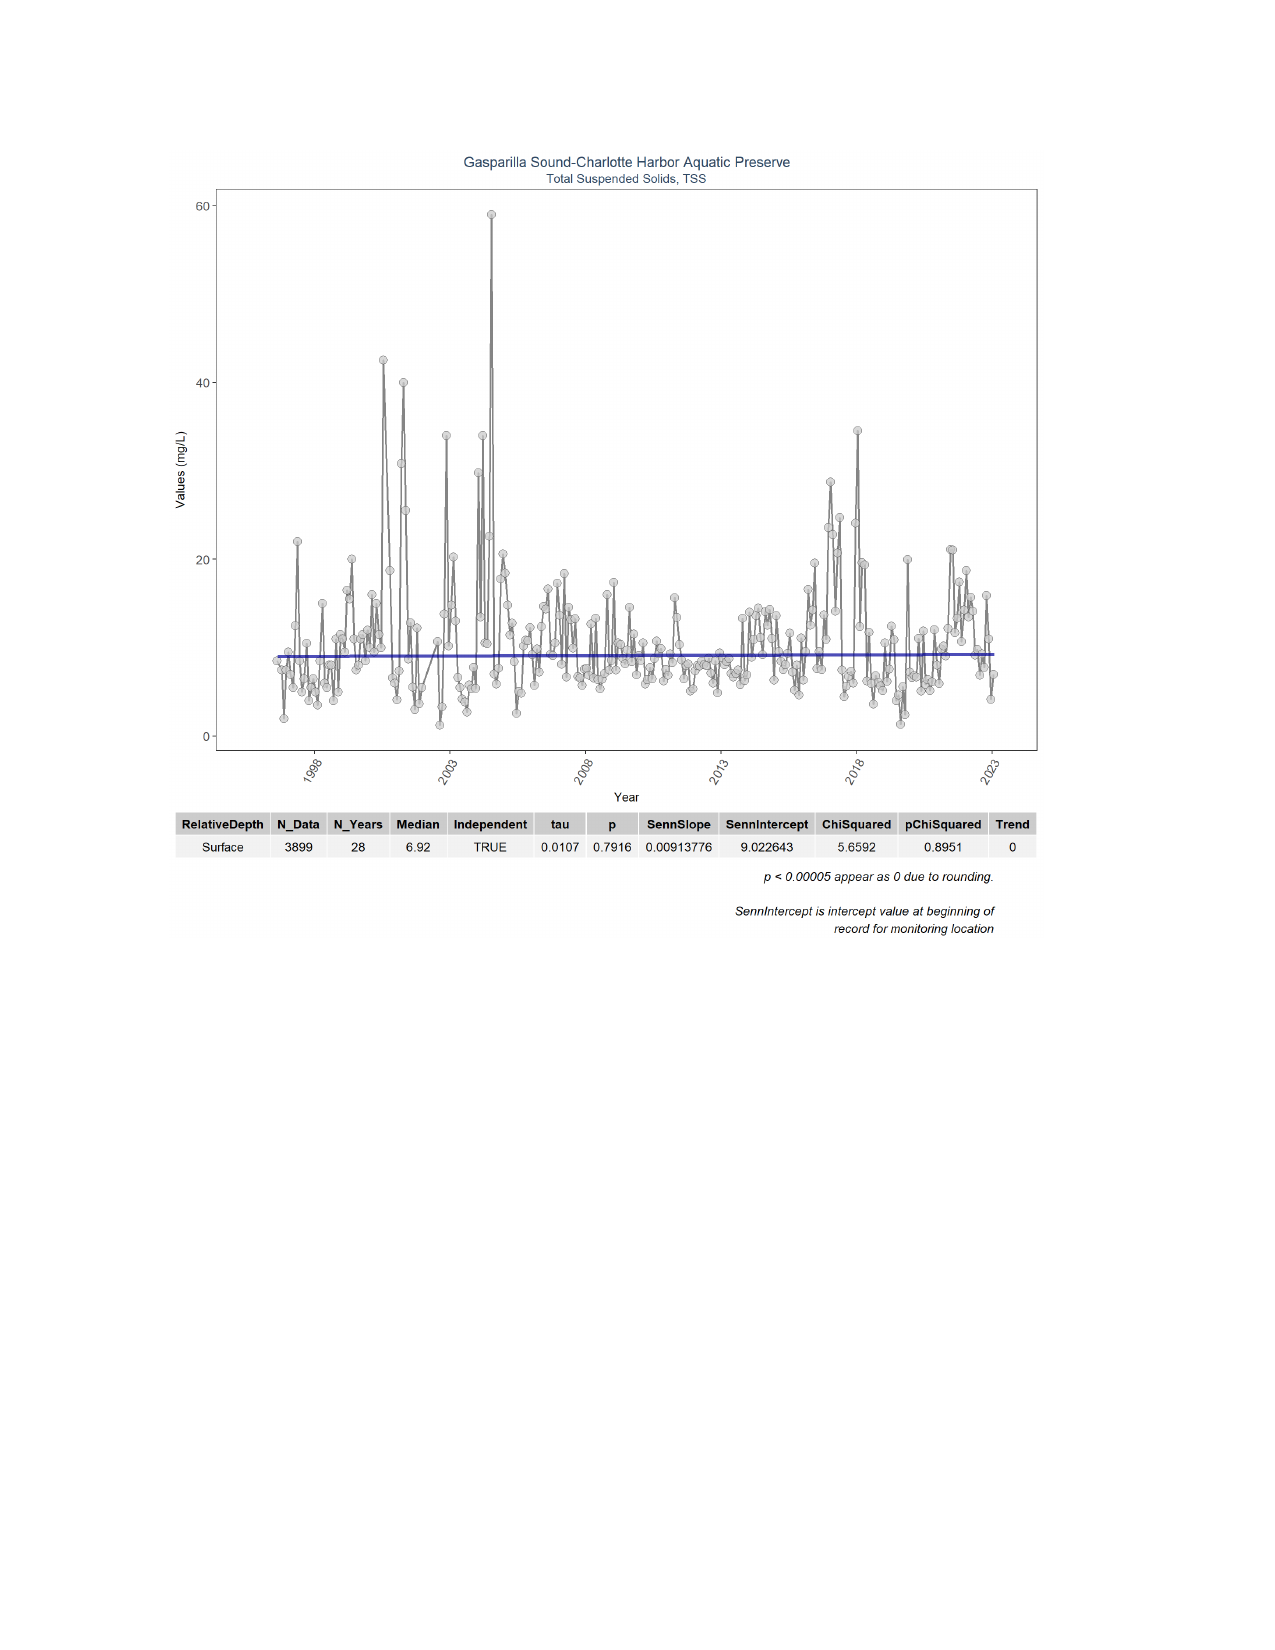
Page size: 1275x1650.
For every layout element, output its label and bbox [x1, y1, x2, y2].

picture [168, 150, 1044, 938]
